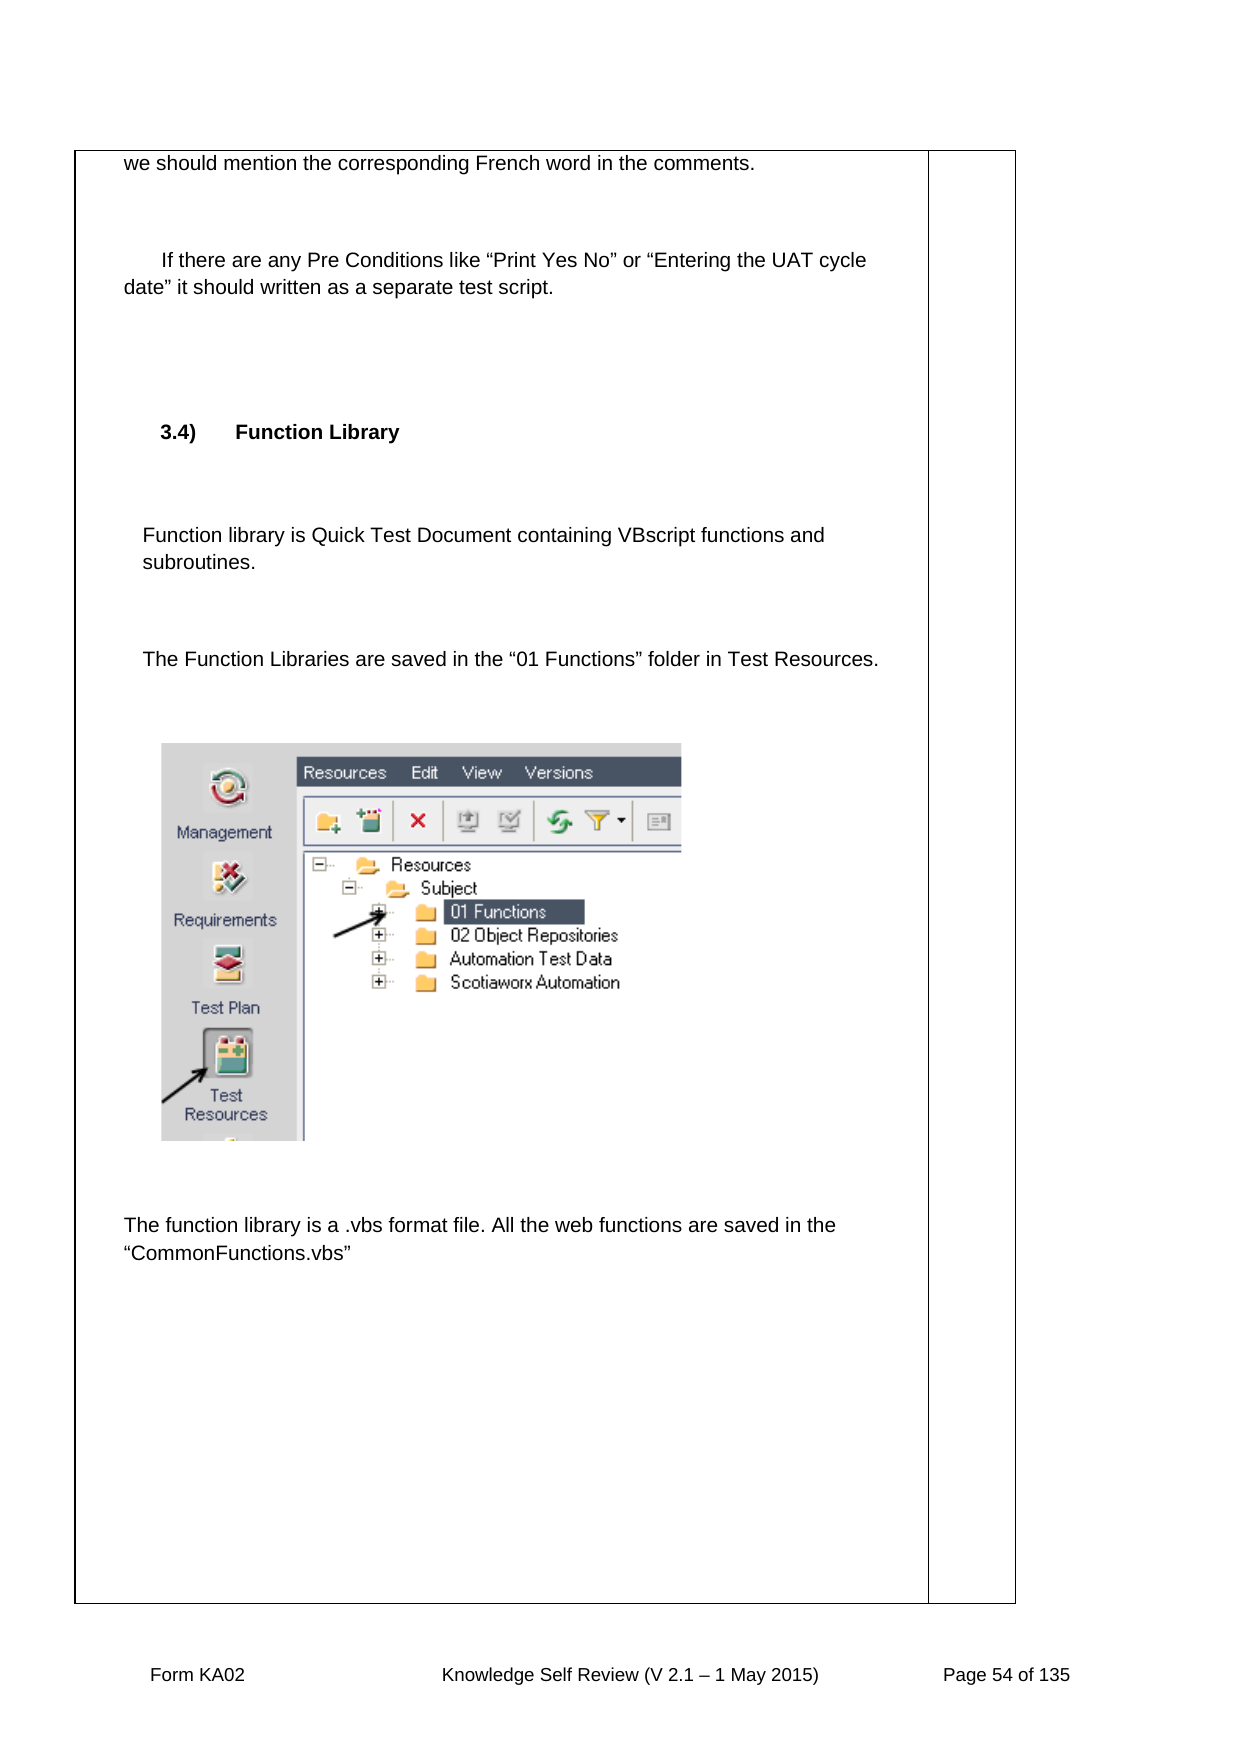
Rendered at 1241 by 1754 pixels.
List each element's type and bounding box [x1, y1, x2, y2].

table_cell [76, 151, 928, 1603]
picture [161, 743, 682, 1141]
table_cell [929, 151, 1015, 1603]
